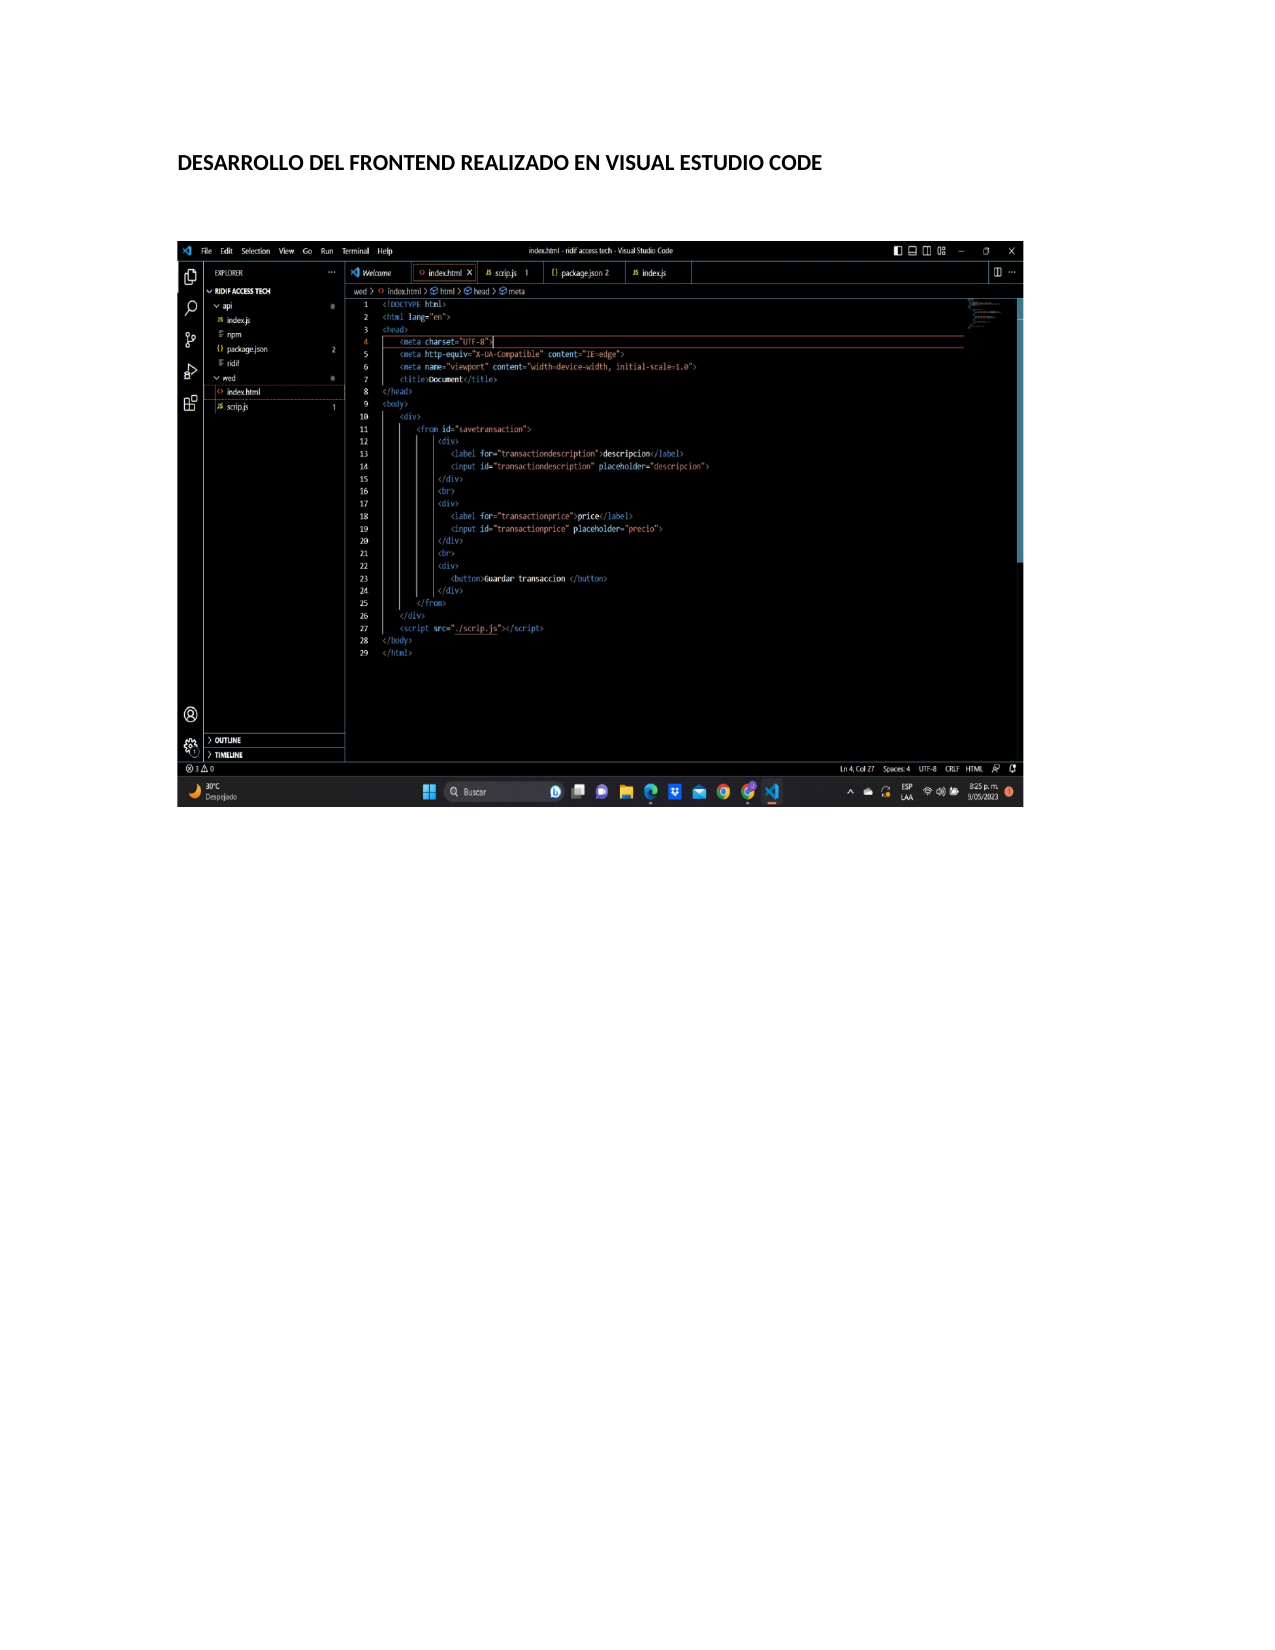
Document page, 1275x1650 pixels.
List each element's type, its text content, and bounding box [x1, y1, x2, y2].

picture [177, 241, 1024, 807]
text DESARROLLO DEL FRONTEND REALIZADO EN VISUAL ESTUDIO CODE [177, 148, 1098, 176]
